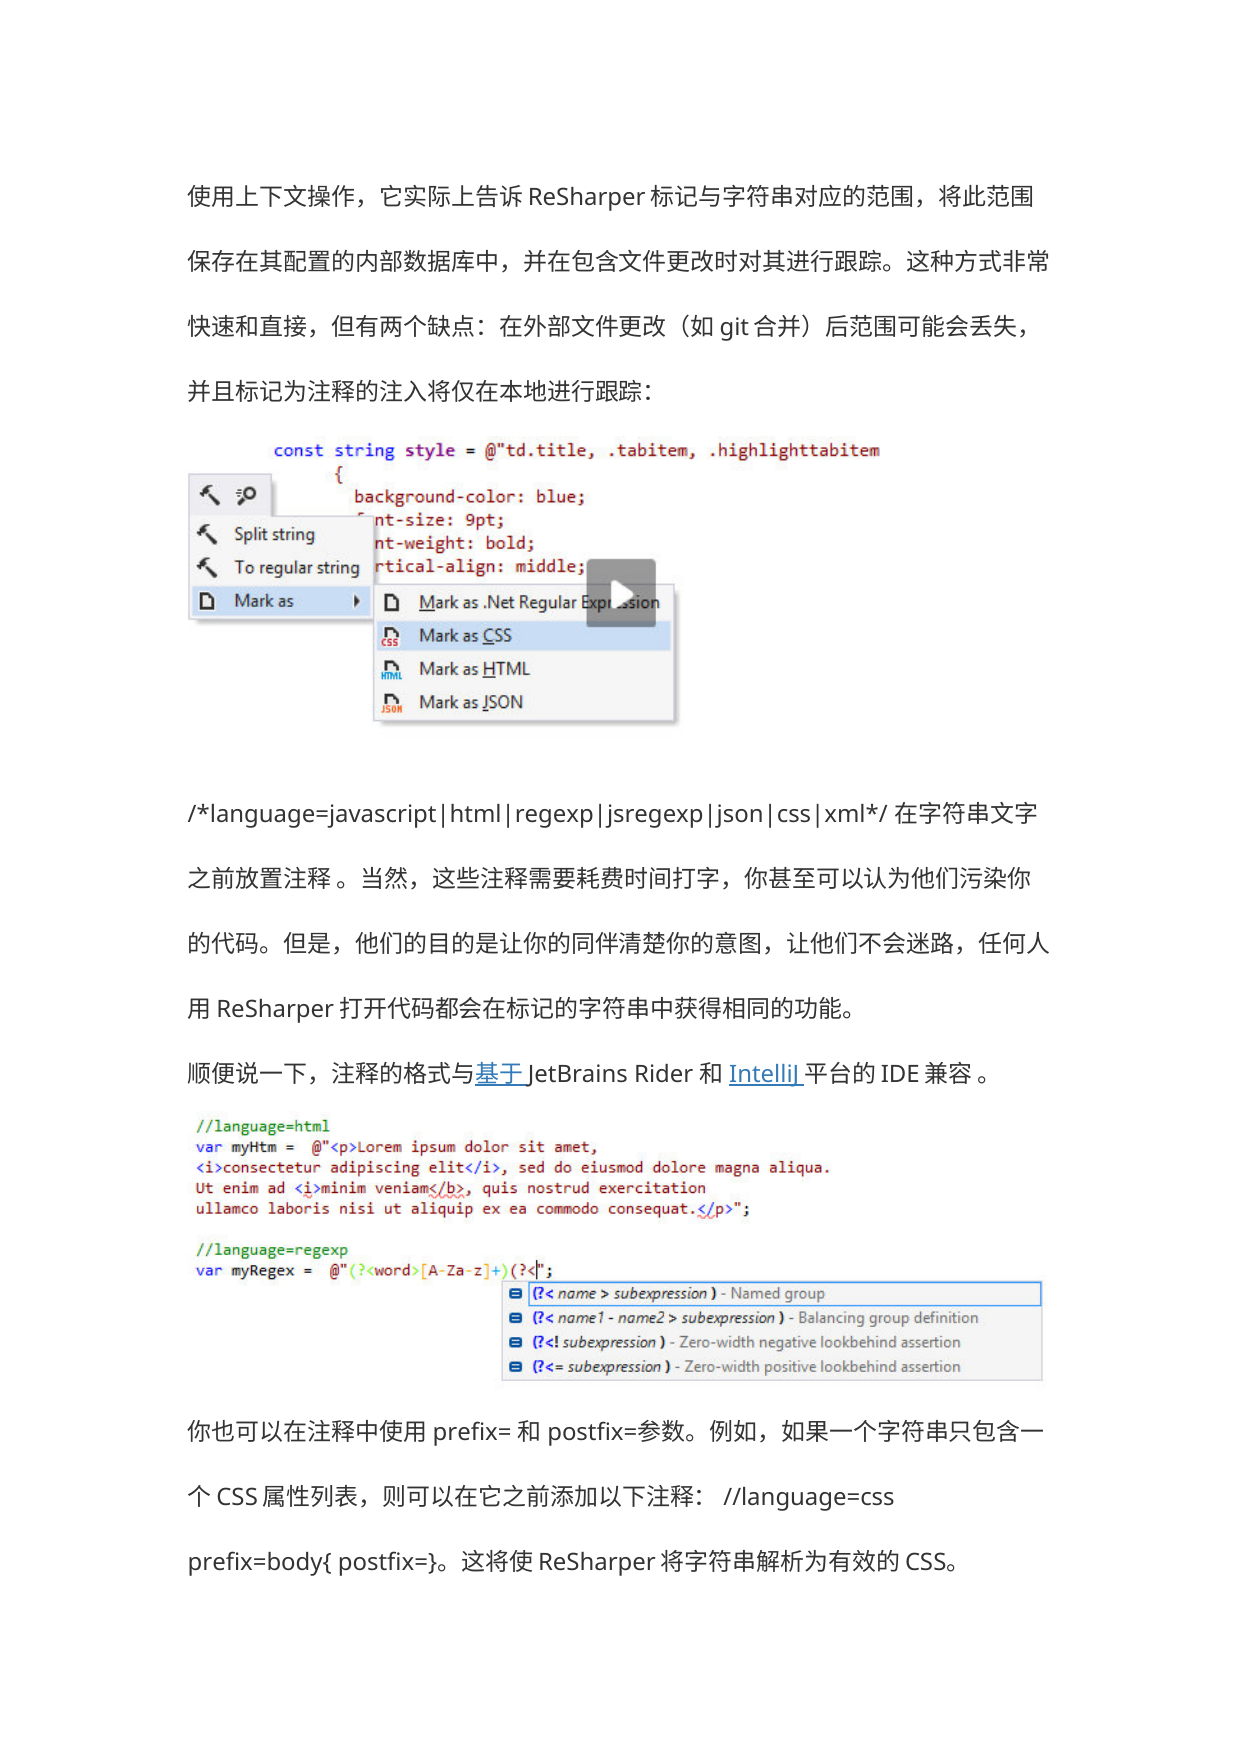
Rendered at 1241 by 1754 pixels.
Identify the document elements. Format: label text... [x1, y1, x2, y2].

picture [187, 436, 1053, 765]
picture [187, 1111, 1053, 1390]
text 你也可以在注释中使用 prefix= 和 postfix=参数。例如，如果一个字符串只包含一个CSS属性列表，则可以在它之前添加以下注释： //language=css prefix=body{ postfix=}。这将使ReSharper将字符串解析为有效的CSS。 [187, 1397, 1053, 1592]
text 使用上下文操作，它实际上告诉ReSharper标记与字符串对应的范围，将此范围保存在其配置的内部数据库中，并在包含文件更改时对其进行跟踪。这种方式非常快速和直接，但有两个缺点：在外部文件更改（如git合并）后范围可能会丢失，并且标记为注释的注入将仅在本地进行跟踪： [187, 162, 1053, 422]
text /*language=javascript|html|regexp|jsregexp|json|css|xml*/ 在字符串文字之前放置注释 。当然，这些注释需要耗费时间打字，你甚至可以认为他们污染你的代码。但是，他们的目的是让你的同伴清楚你的意图，让他们不会迷路，任何人用ReSharper打开代码都会在标记的字符串中获得相同的功能。 顺便说一下，注释的格式与基于JetBrains Rider 和 IntelliJ平台的IDE兼容 。 [187, 779, 1053, 1104]
